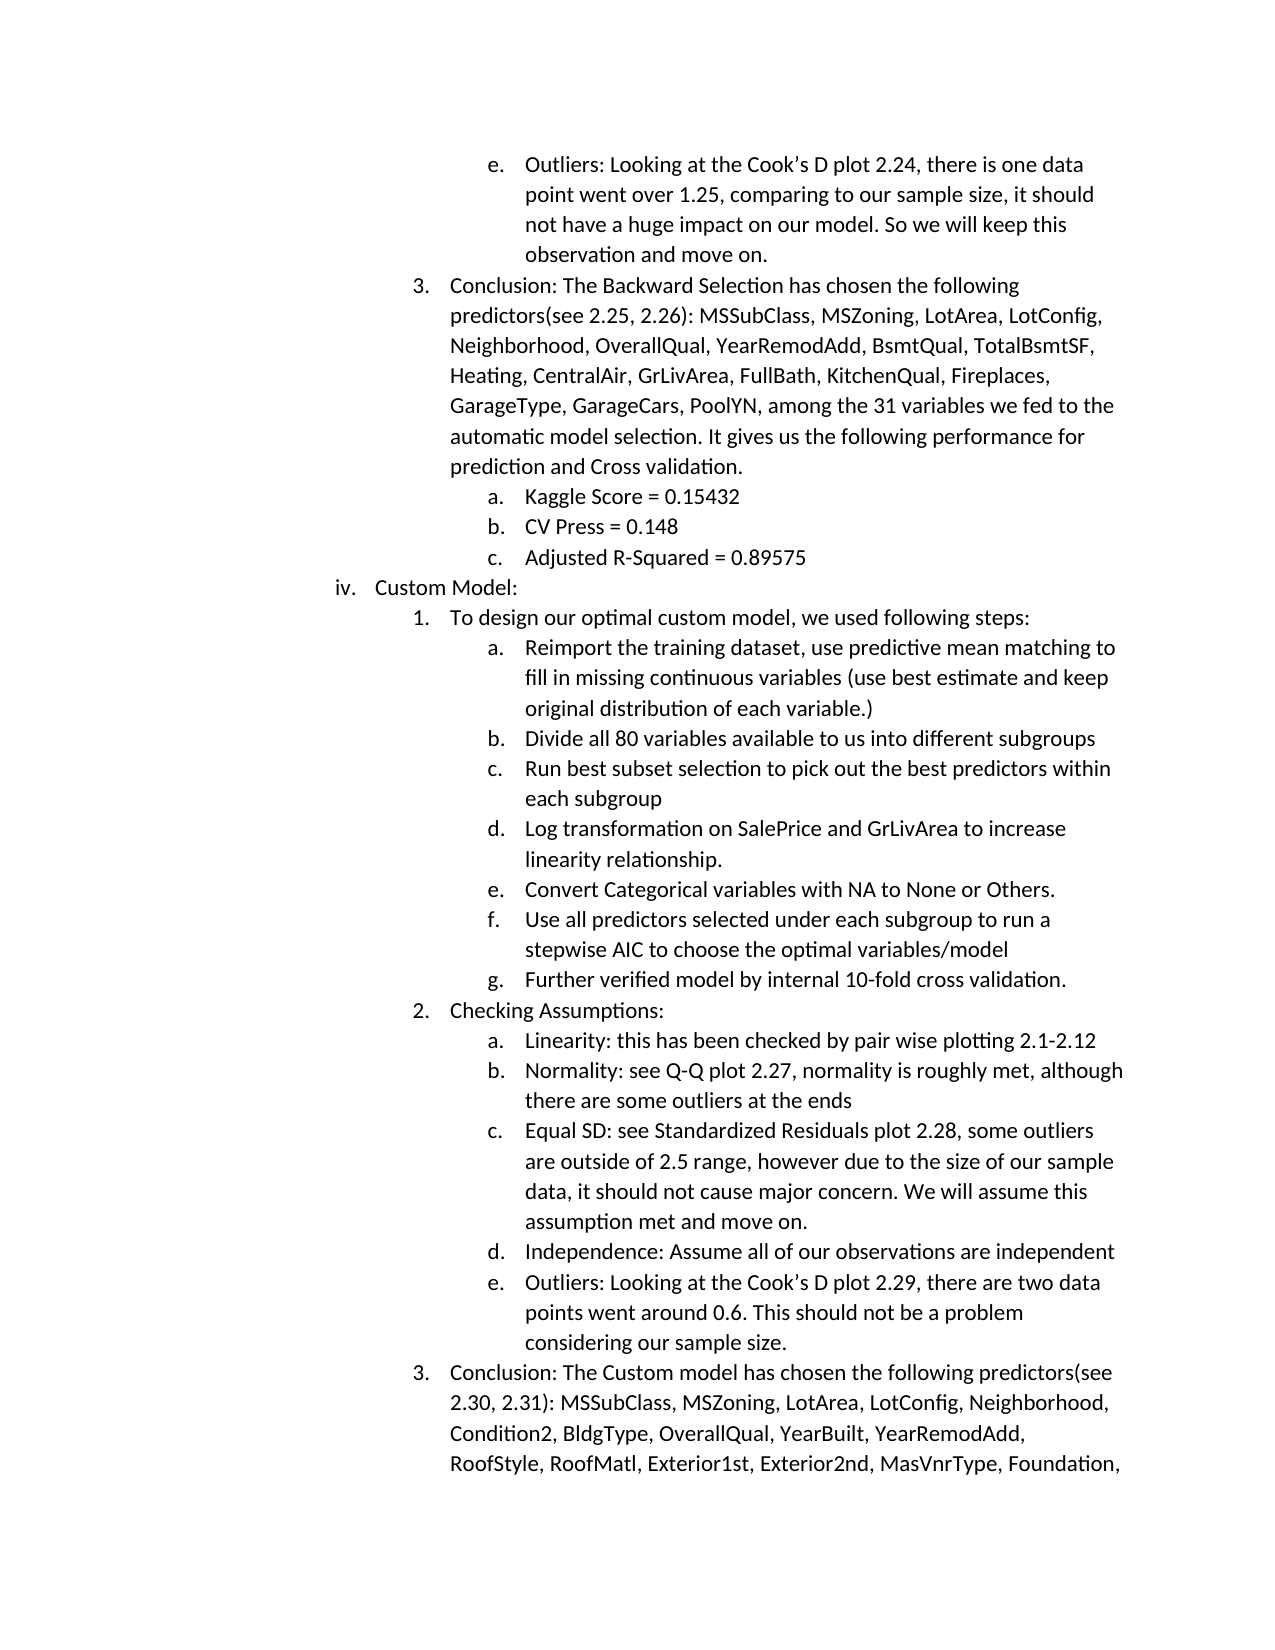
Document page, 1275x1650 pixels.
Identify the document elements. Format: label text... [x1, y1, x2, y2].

list Log transformation on SalePrice and GrLivArea to increase linearity relationship. [487, 814, 1125, 873]
list Equal SD: see Standardized Residuals plot 2.28, some outliers are outside of 2.5 range, however due to the size of our sample data, it should not cause major concern. We will assume this assumption met and move on. [487, 1117, 1125, 1235]
list Custom Model: [356, 573, 1125, 601]
list Convert Categorical variables with NA to None or Others. [487, 875, 1125, 903]
list Normality: see Q-Q plot 2.27, normality is roughly met, although there are some outliers at the ends [487, 1056, 1125, 1114]
list Conclusion: The Backward Selection has chosen the following predictors(see 2.25, 2.26): MSSubClass, MSZoning, LotArea, LotConfig, Neighborhood, OverallQual, YearRemodAdd, BsmtQual, TotalBsmtSF, Heating, CentralAir, GrLivArea, FullBath, KitchenQual, Fireplaces, GarageType, GarageCars, PoolYN, among the 31 variables we fed to the automatic model selection. It gives us the following performance for prediction and Cross validation. [412, 271, 1125, 480]
list Further verified model by internal 10-fold cross validation. [487, 966, 1125, 994]
list CV Press = 0.148 [487, 512, 1125, 541]
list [412, 1358, 1125, 1477]
list Checking Assumptions: [412, 996, 1125, 1024]
list Divide all 80 variables available to us into different subgroups [487, 724, 1125, 752]
list To design our optimal custom model, we used following steps: [412, 603, 1125, 631]
list Run best subset selection to pick out the best predictors within each subgroup [487, 754, 1125, 812]
list Independence: Assume all of our observations are independent [487, 1237, 1125, 1266]
list Outliers: Looking at the Cook’s D plot 2.29, there are two data points went around 0.6. This should not be a problem considering our sample size. [487, 1268, 1125, 1356]
list Adjusted R-Squared = 0.89575 [487, 543, 1125, 571]
list Outliers: Looking at the Cook’s D plot 2.24, there is one data point went over 1.25, comparing to our sample size, it should not have a huge impact on our model. So we will keep this observation and move on. [487, 150, 1125, 269]
list Reimport the training dataset, use predictive mean matching to fill in missing continuous variables (use best estimate and keep original distribution of each variable.) [487, 633, 1125, 722]
list Linearity: this has been checked by pair wise plotting 2.1-2.12 [487, 1026, 1125, 1054]
list Kaggle Score = 0.15432 [487, 482, 1125, 510]
list Use all predictors selected under each subgroup to run a stepwise AIC to choose the optimal variables/model [487, 905, 1125, 963]
